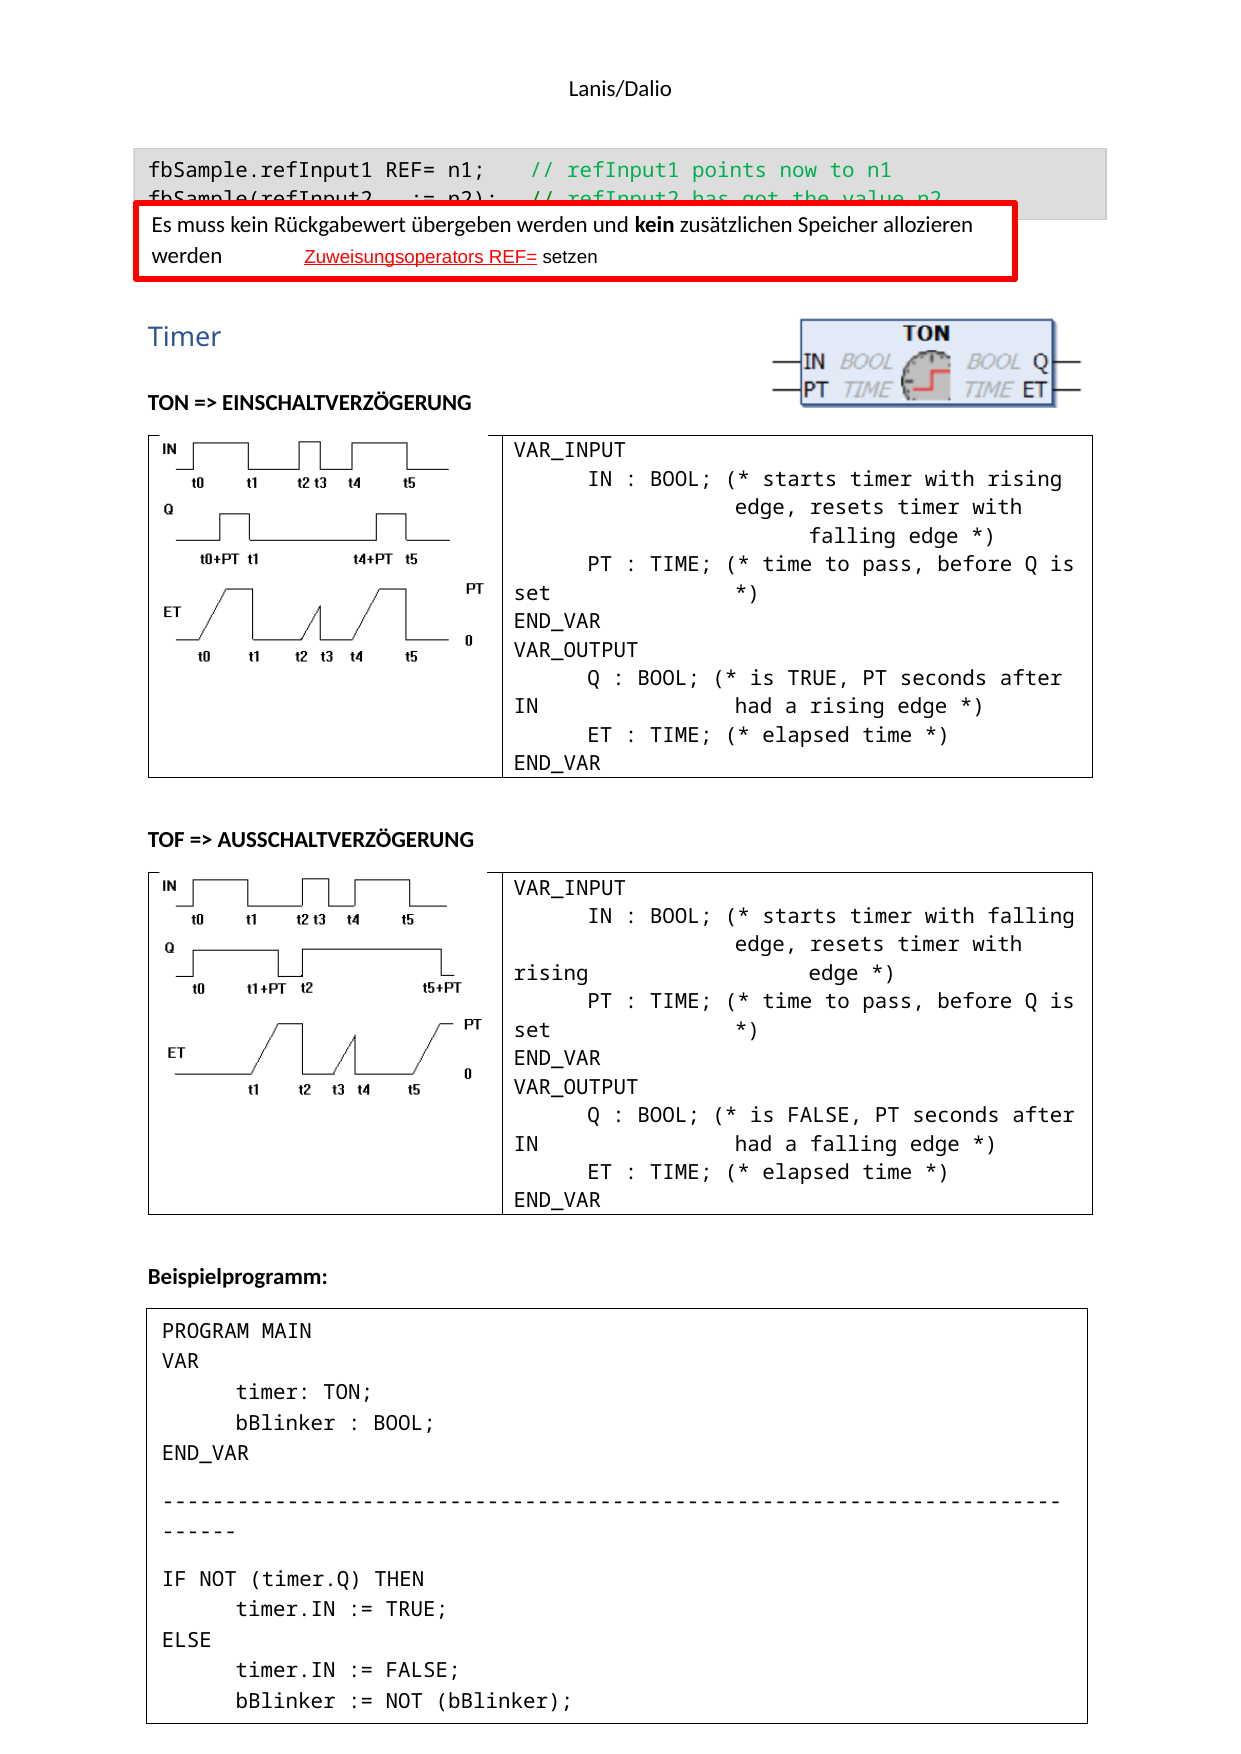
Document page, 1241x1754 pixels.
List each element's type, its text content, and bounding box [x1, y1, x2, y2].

table_header VAR_INPUT IN : BOOL; (* starts timer with rising edge, resets timer with falling edge *) PT : TIME; (* time to pass, before Q is set *) END_VAR VAR_OUTPUT Q : BOOL; (* is TRUE, PT seconds after IN had a rising edge *) ET : TIME; (* elapsed time *) END_VAR [503, 436, 1092, 777]
text Beispielprogramm: [148, 1262, 1093, 1290]
table_header VAR_INPUT IN : BOOL; (* starts timer with falling edge, resets timer with rising edge *) PT : TIME; (* time to pass, before Q is set *) END_VAR VAR_OUTPUT Q : BOOL; (* is FALSE, PT seconds after IN had a falling edge *) ET : TIME; (* elapsed time *) END_VAR [503, 873, 1092, 1214]
table_header [149, 436, 502, 777]
text TON => EINSCHALTVERZÖGERUNG [148, 357, 1093, 416]
picture [159, 872, 488, 1102]
text fbSample.refInput1 REF= n1; // refInput1 points now to n1 fbSample(refInput2 := n2); // refInput2 has got the value n2 [135, 149, 1105, 219]
table_header [149, 873, 502, 1214]
picture [159, 435, 489, 669]
text TOF => AUSSCHALTVERZÖGERUNG [148, 825, 1093, 853]
picture [754, 317, 1091, 408]
subtitle Timer [148, 318, 754, 354]
